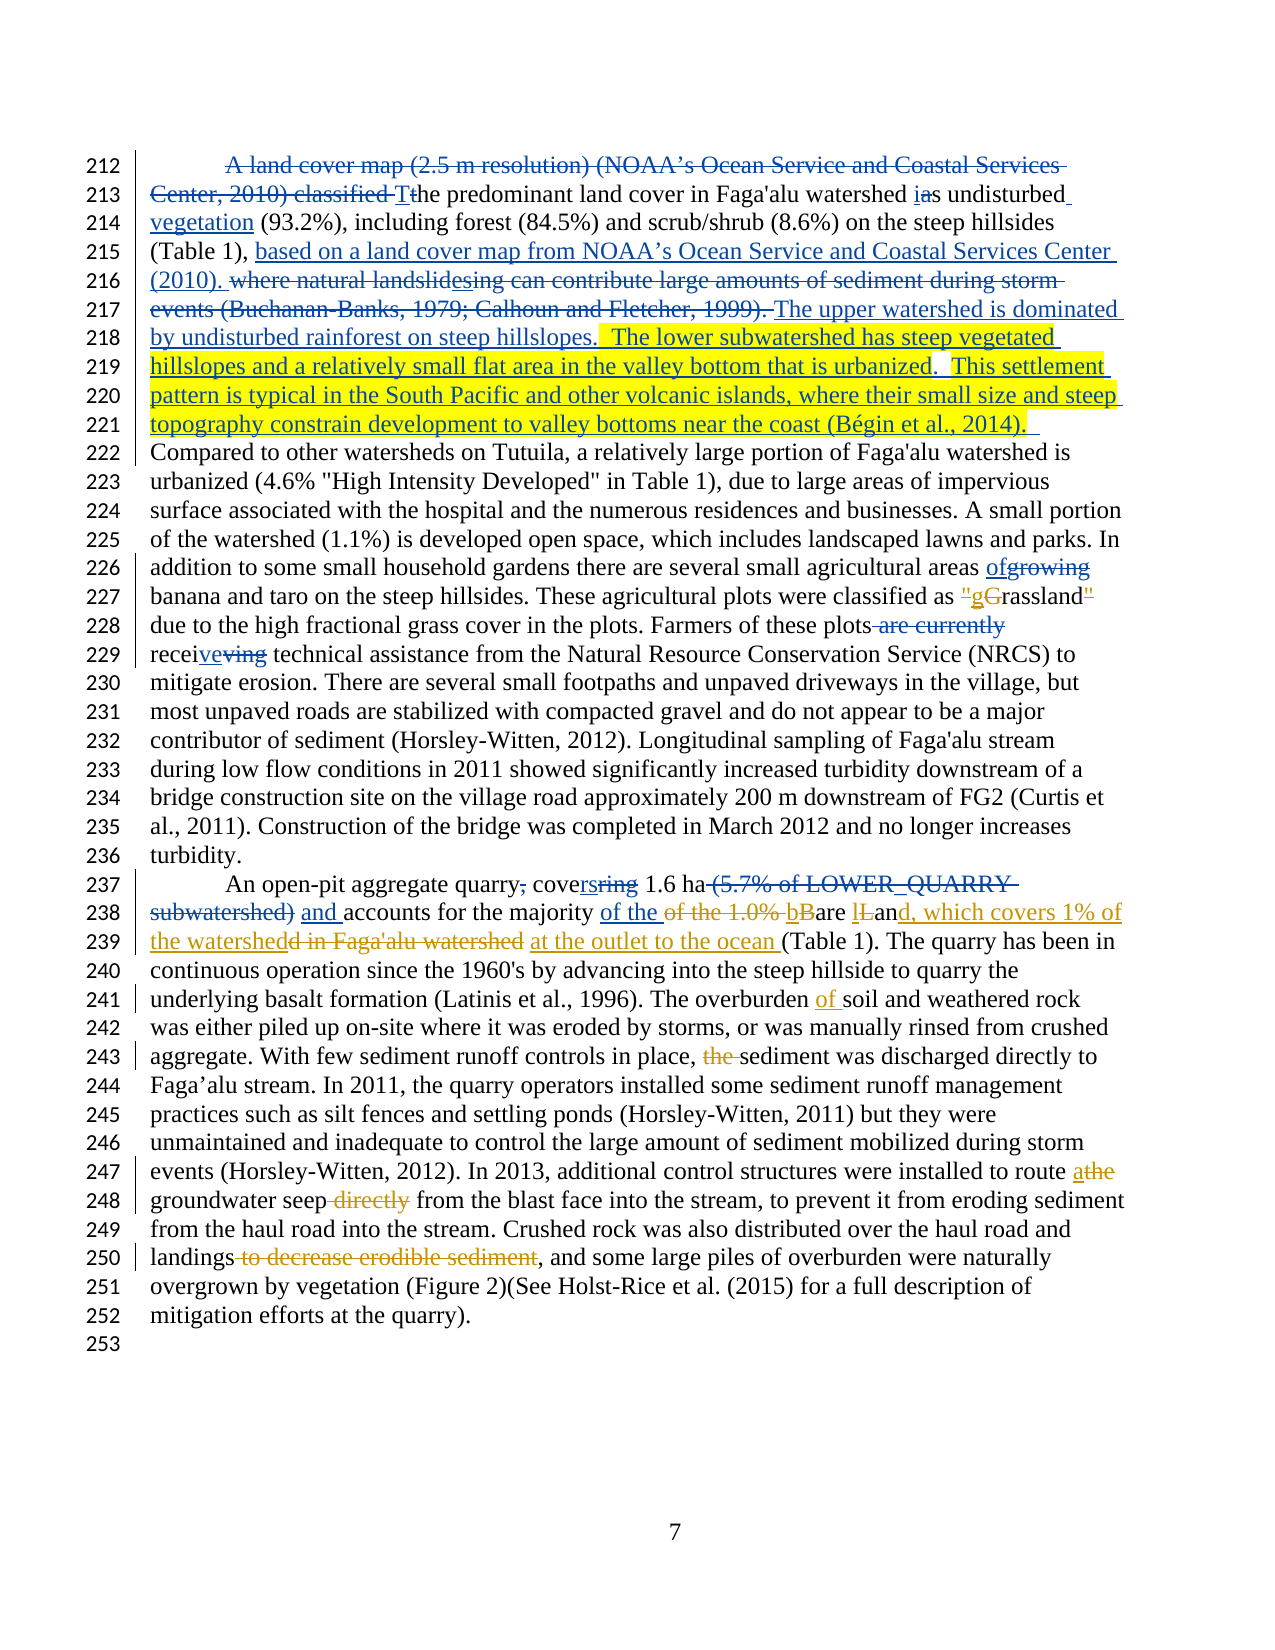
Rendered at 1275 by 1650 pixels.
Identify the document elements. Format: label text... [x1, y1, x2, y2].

text he predominant land cover in Faga'alu watershed s undisturbed (93.2%), including forest (84.5%) and scrub/shrub (8.6%) on the steep hillsides (Table 1), Compared to other watersheds on Tutuila, a relatively large portion of Faga'alu watershed is urbanized (4.6% "High Intensity Developed" in Table 1), due to large areas of impervious surface associated with the hospital and the numerous residences and businesses. A small portion of the watershed (1.1%) is developed open space, which includes landscaped lawns and parks. In addition to some small household gardens there are several small agricultural areas banana and taro on the steep hillsides. These agricultural plots were classified as rassland due to the high fractional grass cover in the plots. Farmers of these plots recei technical assistance from the Natural Resource Conservation Service (NRCS) to mitigate erosion. There are several small footpaths and unpaved driveways in the village, but most unpaved roads are stabilized with compacted gravel and do not appear to be a major contributor of sediment (Horsley-Witten, 2012). Longitudinal sampling of Faga'alu stream during low flow conditions in 2011 showed significantly increased turbidity downstream of a bridge construction site on the village road approximately 200 m downstream of FG2 (Curtis et al., 2011). Construction of the bridge was completed in March 2012 and no longer increases turbidity. [150, 150, 1125, 869]
text An open-pit aggregate quarry cove 1.6 ha accounts for the majority are an (Table 1). The quarry has been in continuous operation since the 1960's by advancing into the steep hillside to quarry the underlying basalt formation (Latinis et al., 1996). The overburden soil and weathered rock was either piled up on-site where it was eroded by storms, or was manually rinsed from crushed aggregate. With few sediment runoff controls in place, sediment was discharged directly to Faga’alu stream. In 2011, the quarry operators installed some sediment runoff management practices such as silt fences and settling ponds (Horsley-Witten, 2011) but they were unmaintained and inadequate to control the large amount of sediment mobilized during storm events (Horsley-Witten, 2012). In 2013, additional control structures were installed to route groundwater seep from the blast face into the stream, to prevent it from eroding sediment from the haul road into the stream. Crushed rock was also distributed over the haul road and landings, and some large piles of overburden were naturally overgrown by vegetation (Figure 2)(See Holst-Rice et al. (2015) for a full description of mitigation efforts at the quarry). [150, 869, 1125, 1329]
